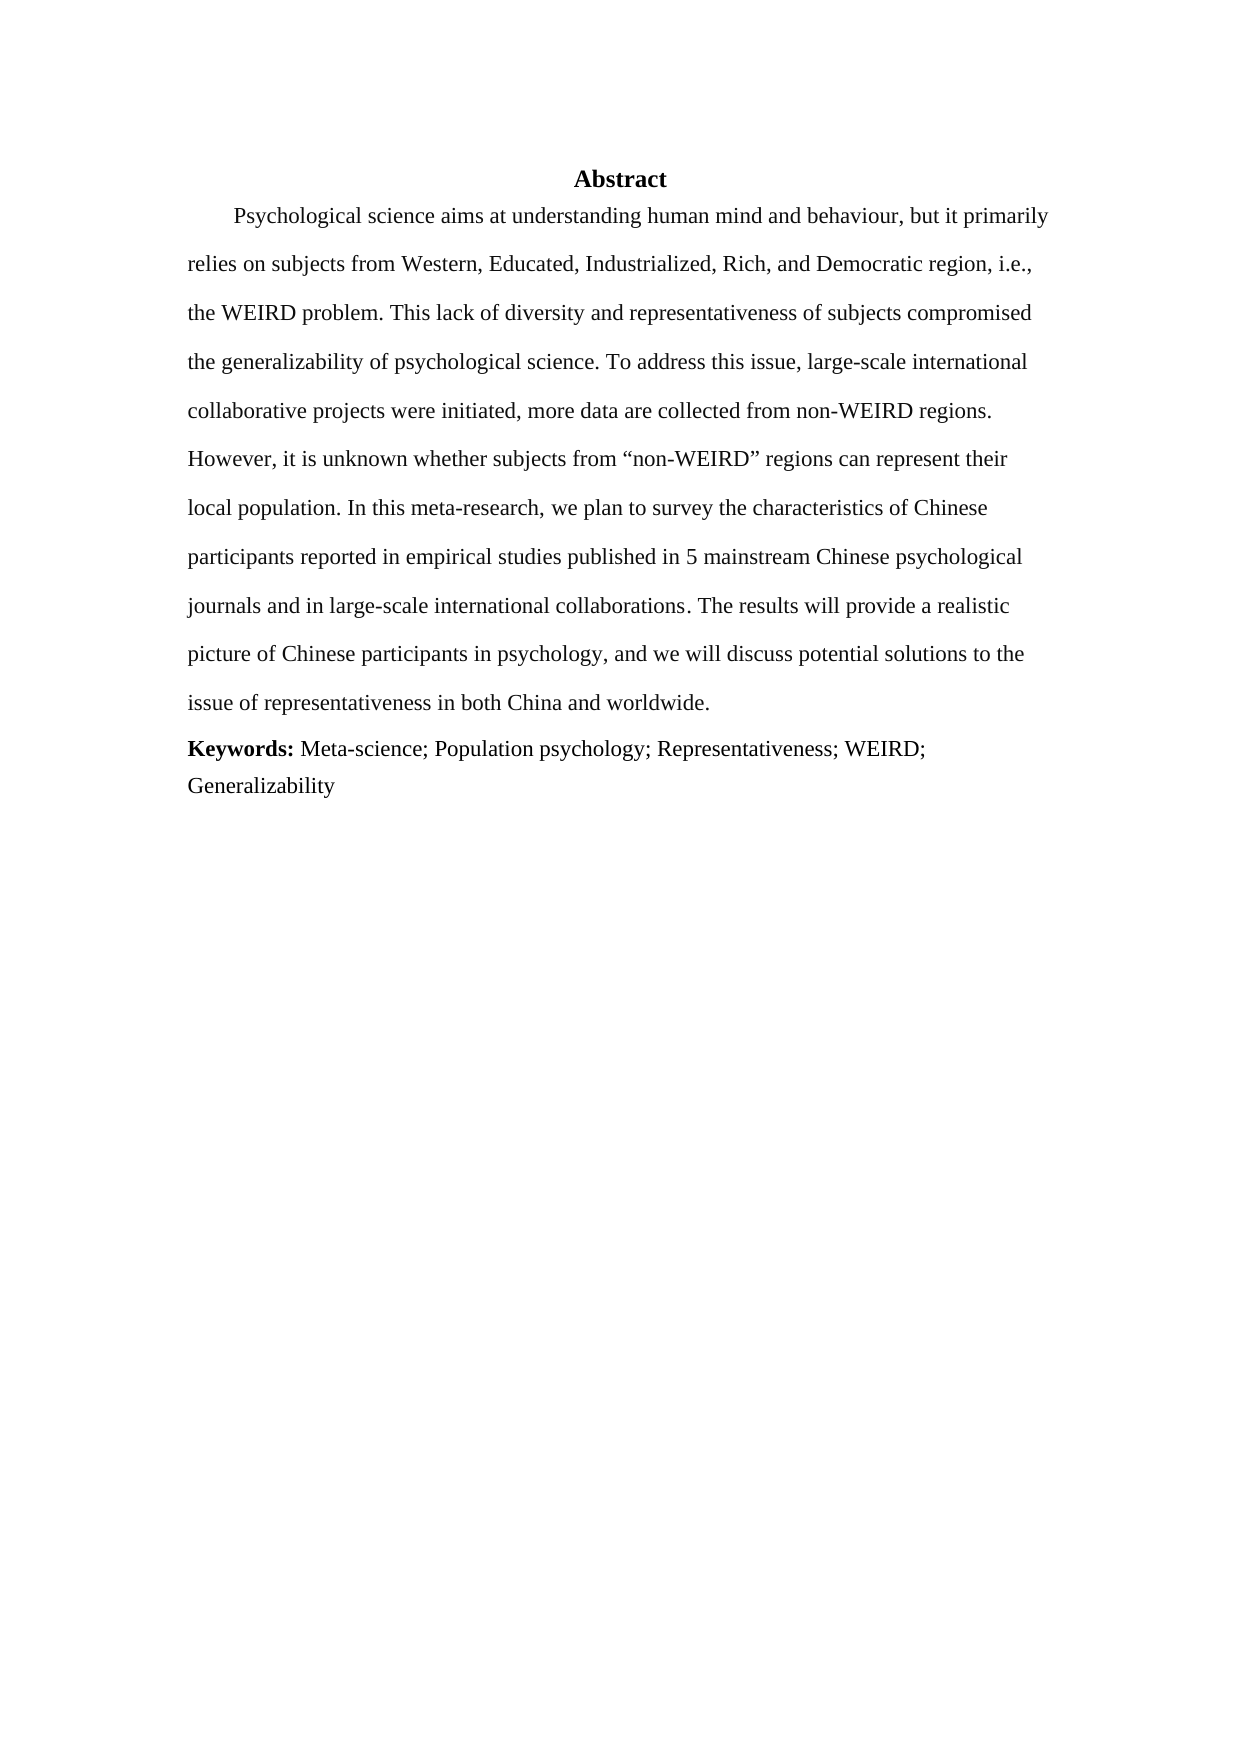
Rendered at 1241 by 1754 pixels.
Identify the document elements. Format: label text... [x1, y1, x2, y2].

text Abstract [187, 162, 1053, 194]
text Psychological science aims at understanding human mind and behaviour, but it primarily relies on subjects from Western, Educated, Industrialized, Rich, and Democratic region, i.e., the WEIRD problem. This lack of diversity and representativeness of subjects compromised the generalizability of psychological science. To address this issue, large-scale international collaborative projects were initiated, more data are collected from non-WEIRD regions. However, it is unknown whether subjects from “non-WEIRD” regions can represent their local population. In this meta-research, we plan to survey the characteristics of Chinese participants reported in empirical studies published in 5 mainstream Chinese psychological journals and in large-scale international collaborations. The results will provide a realistic picture of Chinese participants in psychology, and we will discuss potential solutions to the issue of representativeness in both China and worldwide. [187, 199, 1053, 719]
text Keywords: Meta-science; Population psychology; Representativeness; WEIRD; Generalizability [187, 732, 1053, 802]
